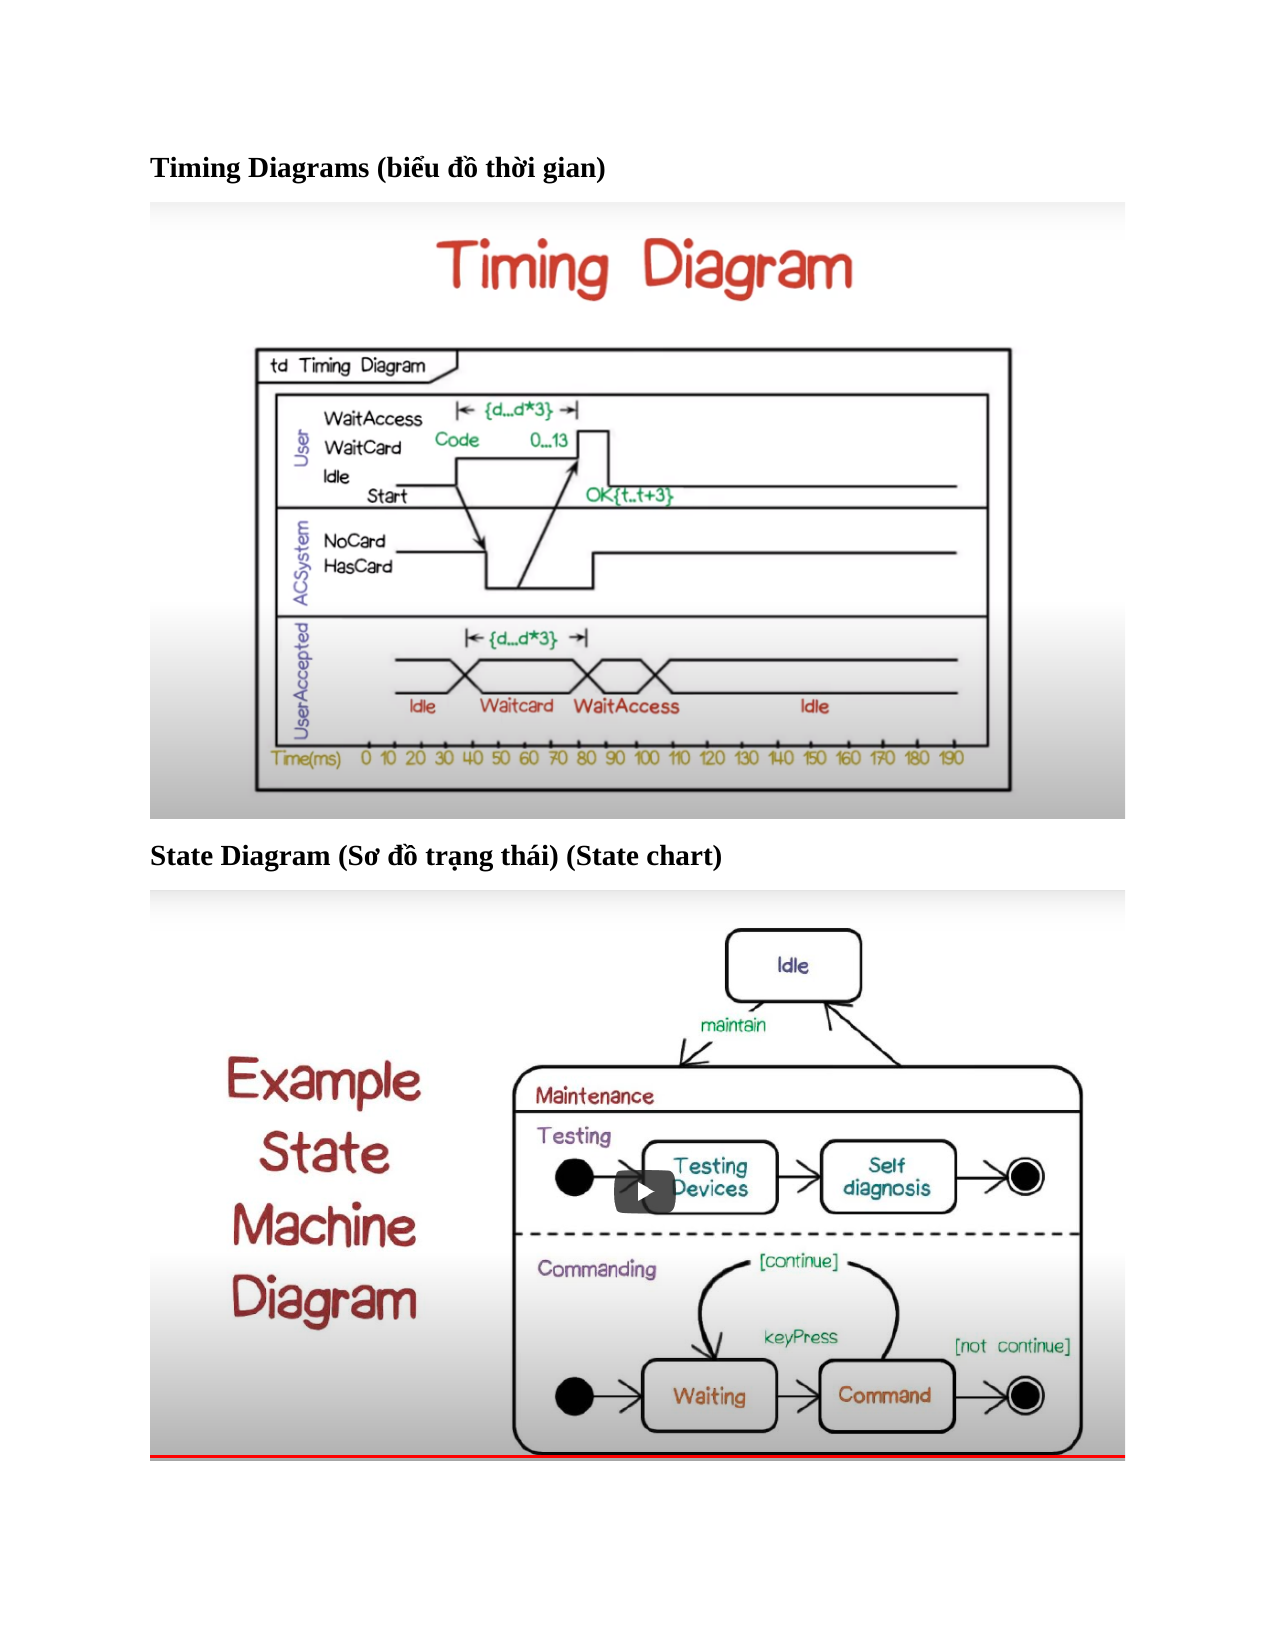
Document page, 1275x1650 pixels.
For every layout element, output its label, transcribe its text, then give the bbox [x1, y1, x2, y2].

text State Diagram (Sơ đồ trạng thái) (State chart) [150, 838, 1125, 871]
picture [150, 890, 1125, 1461]
picture [150, 202, 1125, 819]
text Timing Diagrams (biểu đồ thời gian) [150, 150, 1125, 183]
